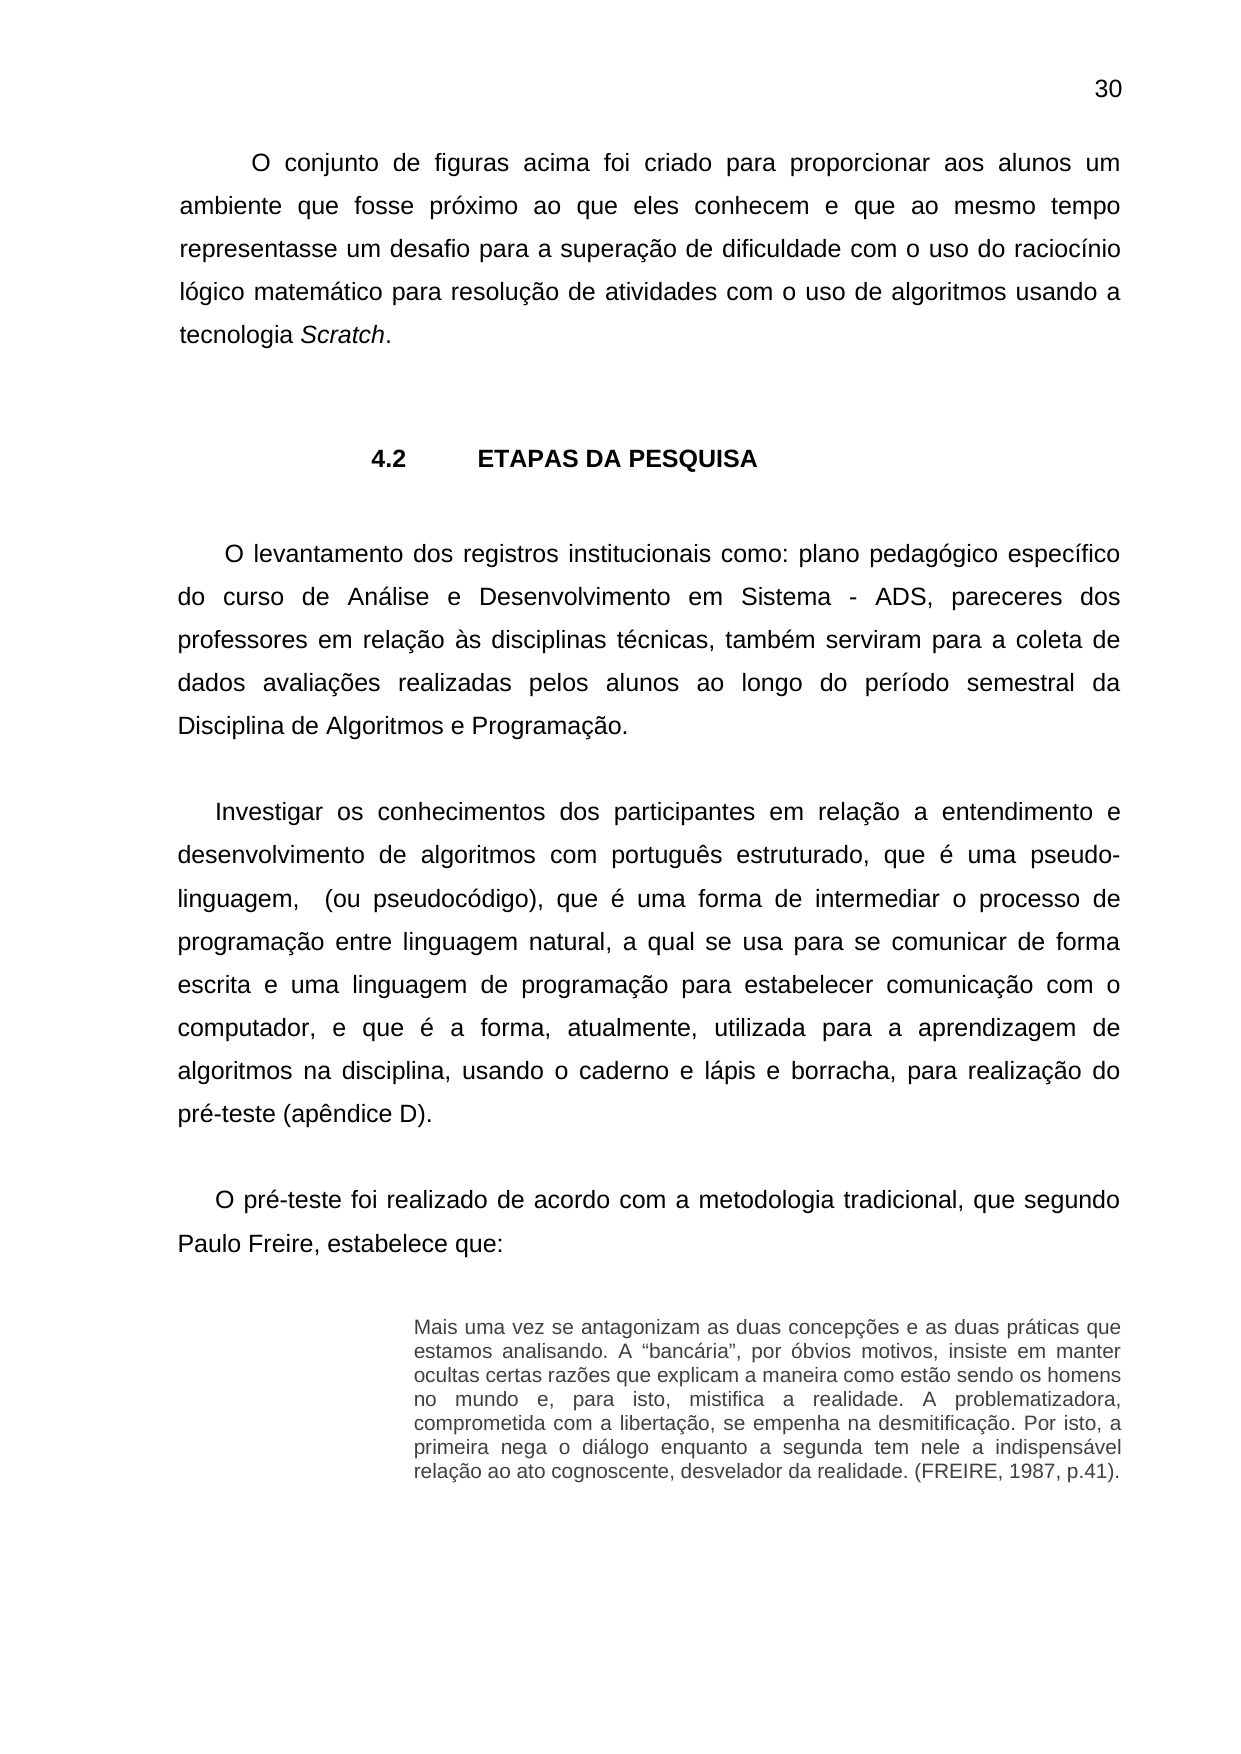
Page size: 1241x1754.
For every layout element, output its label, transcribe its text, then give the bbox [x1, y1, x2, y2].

text O pré-teste foi realizado de acordo com a metodologia tradicional, que segundo Paulo Freire, estabelece que: [177, 1185, 1122, 1257]
text O conjunto de figuras acima foi criado para proporcionar aos alunos um ambiente que fosse próximo ao que eles conhecem e que ao mesmo tempo representasse um desafio para a superação de dificuldade com o uso do raciocínio lógico matemático para resolução de atividades com o uso de algoritmos usando a tecnologia Scratch. [179, 148, 1122, 349]
subtitle ETAPAS DA PESQUISA [312, 444, 1122, 473]
text Mais uma vez se antagonizam as duas concepções e as duas práticas que estamos analisando. A “bancária”, por óbvios motivos, insiste em manter ocultas certas razões que explicam a maneira como estão sendo os homens no mundo e, para isto, mistifica a realidade. A problematizadora, comprometida com a libertação, se empenha na desmitificação. Por isto, a primeira nega o diálogo enquanto a segunda tem nele a indispensável relação ao ato cognoscente, desvelador da realidade. (FREIRE, 1987, p.41). [413, 1315, 1122, 1482]
text O levantamento dos registros institucionais como: plano pedagógico específico do curso de Análise e Desenvolvimento em Sistema - ADS, pareceres dos professores em relação às disciplinas técnicas, também serviram para a coleta de dados avaliações realizadas pelos alunos ao longo do período semestral da Disciplina de Algoritmos e Programação. [177, 538, 1122, 740]
text Investigar os conhecimentos dos participantes em relação a entendimento e desenvolvimento de algoritmos com português estruturado, que é uma pseudo-linguagem, (ou pseudocódigo), que é uma forma de intermediar o processo de programação entre linguagem natural, a qual se usa para se comunicar de forma escrita e uma linguagem de programação para estabelecer comunicação com o computador, e que é a forma, atualmente, utilizada para a aprendizagem de algoritmos na disciplina, usando o caderno e lápis e borracha, para realização do pré-teste (apêndice D). [177, 797, 1122, 1128]
